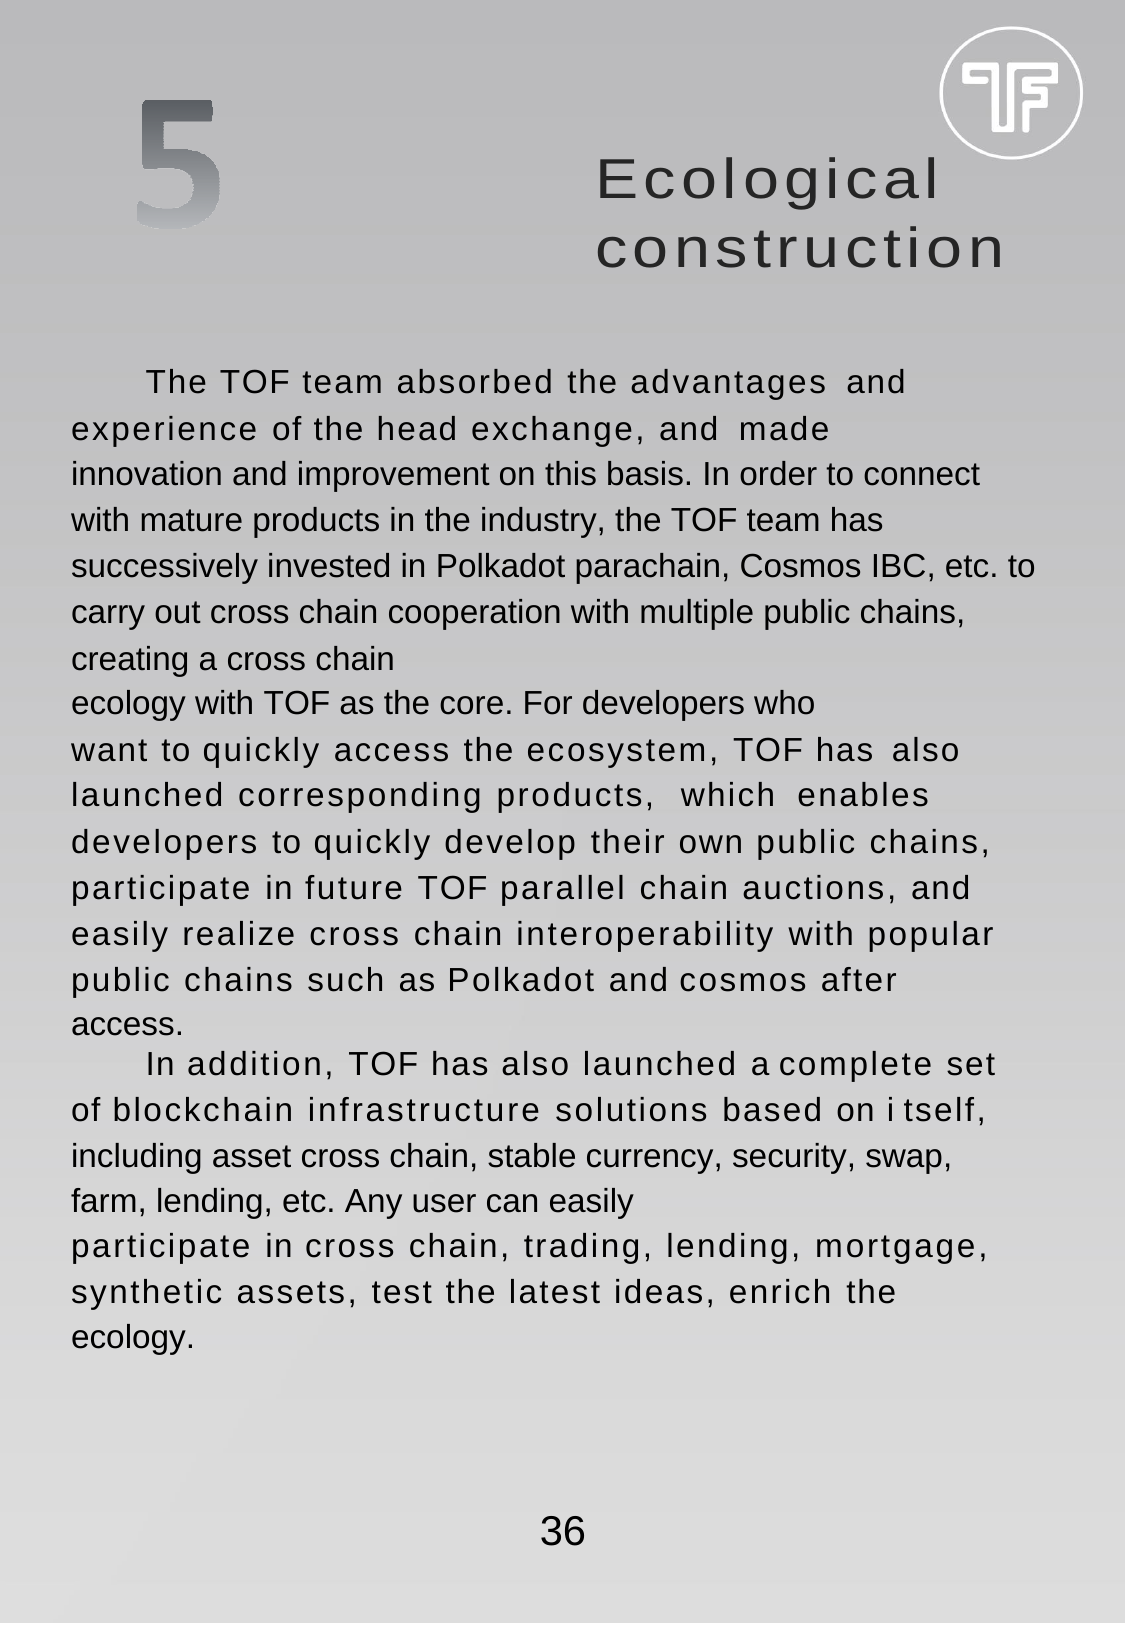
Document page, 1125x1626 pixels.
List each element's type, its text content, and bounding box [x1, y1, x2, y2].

text innovation and improvement on this basis. In order to connect with mature products in the industry, the TOF team has successively invested in Polkadot parachain, Cosmos IBC, etc. to carry out cross chain cooperation with multiple public chains, creating a cross chain [71, 454, 1038, 677]
text Ecological [595, 146, 1100, 211]
text launched corresponding products, which enables [71, 776, 1100, 814]
text ecology. [71, 1317, 1100, 1356]
text participate in cross chain, trading, lending, mortgage, synthetic assets, test the latest ideas, enrich the [71, 1227, 1100, 1310]
text The TOF team absorbed the advantages and [145, 362, 1100, 401]
text access. [71, 1006, 1100, 1043]
subtitle 36 [86, 1506, 1039, 1554]
text including asset cross chain, stable currency, security, swap, farm, lending, etc. Any user can easily [71, 1136, 1020, 1219]
text want to quickly access the ecosystem, TOF has also [71, 730, 1100, 768]
text ecology with TOF as the core. For developers who [71, 684, 1100, 722]
text In addition, TOF has also launched a complete set of blockchain infrastructure solutions based on i tself, [71, 1043, 1027, 1128]
text experience of the head exchange, and made [71, 408, 1100, 447]
text construction [595, 215, 1100, 279]
text developers to quickly develop their own public chains, participate in future TOF parallel chain auctions, and easily realize cross chain interoperability with popular public chains such as Polkadot and cosmos after [71, 822, 1030, 998]
picture [0, 0, 1125, 1623]
